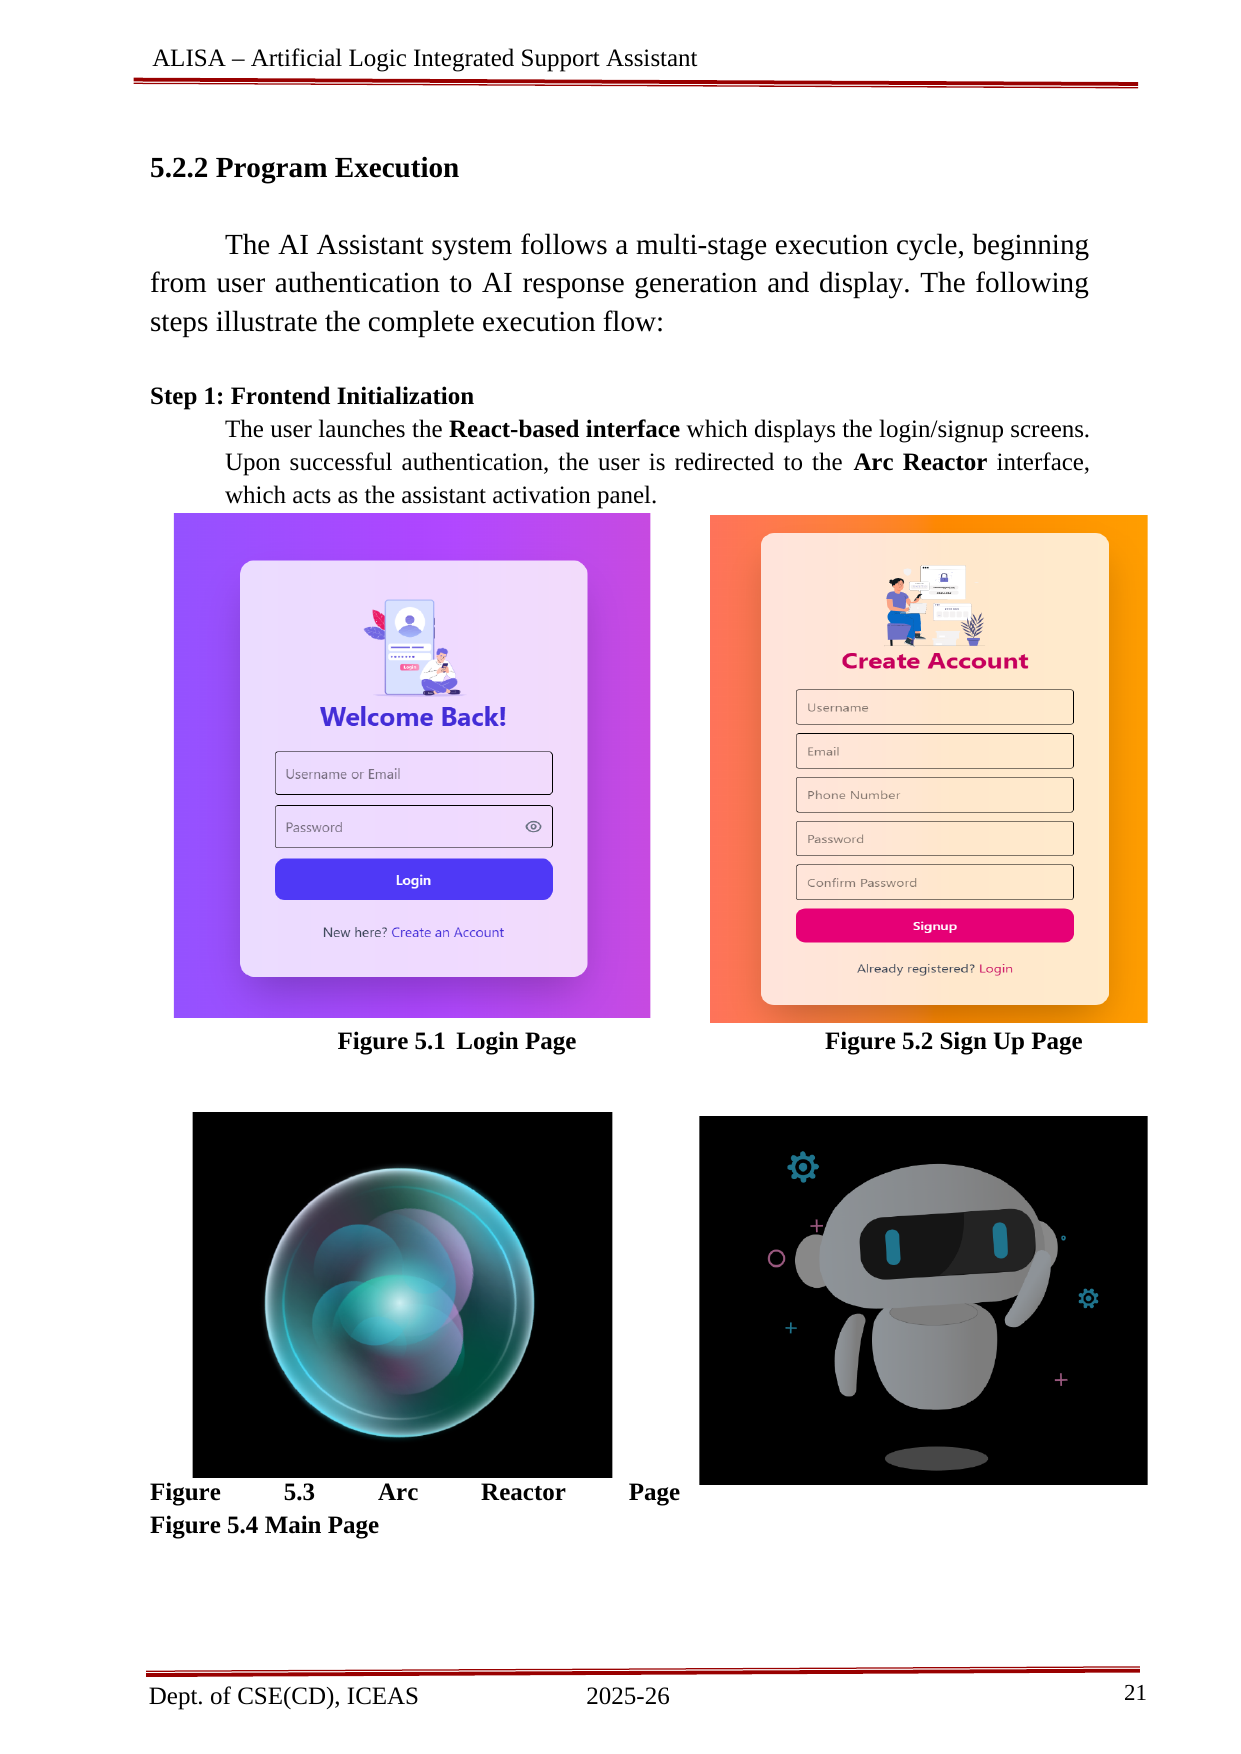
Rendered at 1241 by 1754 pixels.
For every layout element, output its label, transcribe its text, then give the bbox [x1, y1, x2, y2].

picture [699, 1116, 1148, 1485]
picture [173, 513, 651, 1018]
picture [710, 515, 1148, 1023]
text The AI Assistant system follows a multi-stage execution cycle, beginning from user authentication to AI response generation and display. The following steps illustrate the complete execution flow: [150, 227, 1090, 338]
picture [192, 1112, 613, 1478]
text 5.2.2 Program Execution [150, 150, 1090, 183]
text Figure 5.3 Arc Reactor Page Figure 5.4 Main Page [150, 1392, 1090, 1539]
text The user launches the React-based interface which displays the login/signup screens. Upon successful authentication, the user is redirected to the Arc Reactor interface, which acts as the assistant activation panel. [225, 414, 1090, 509]
text Figure 5.1 Login Page Figure 5.2 Sign Up Page [300, 1026, 1090, 1055]
text Step 1: Frontend Initialization [150, 381, 1090, 410]
